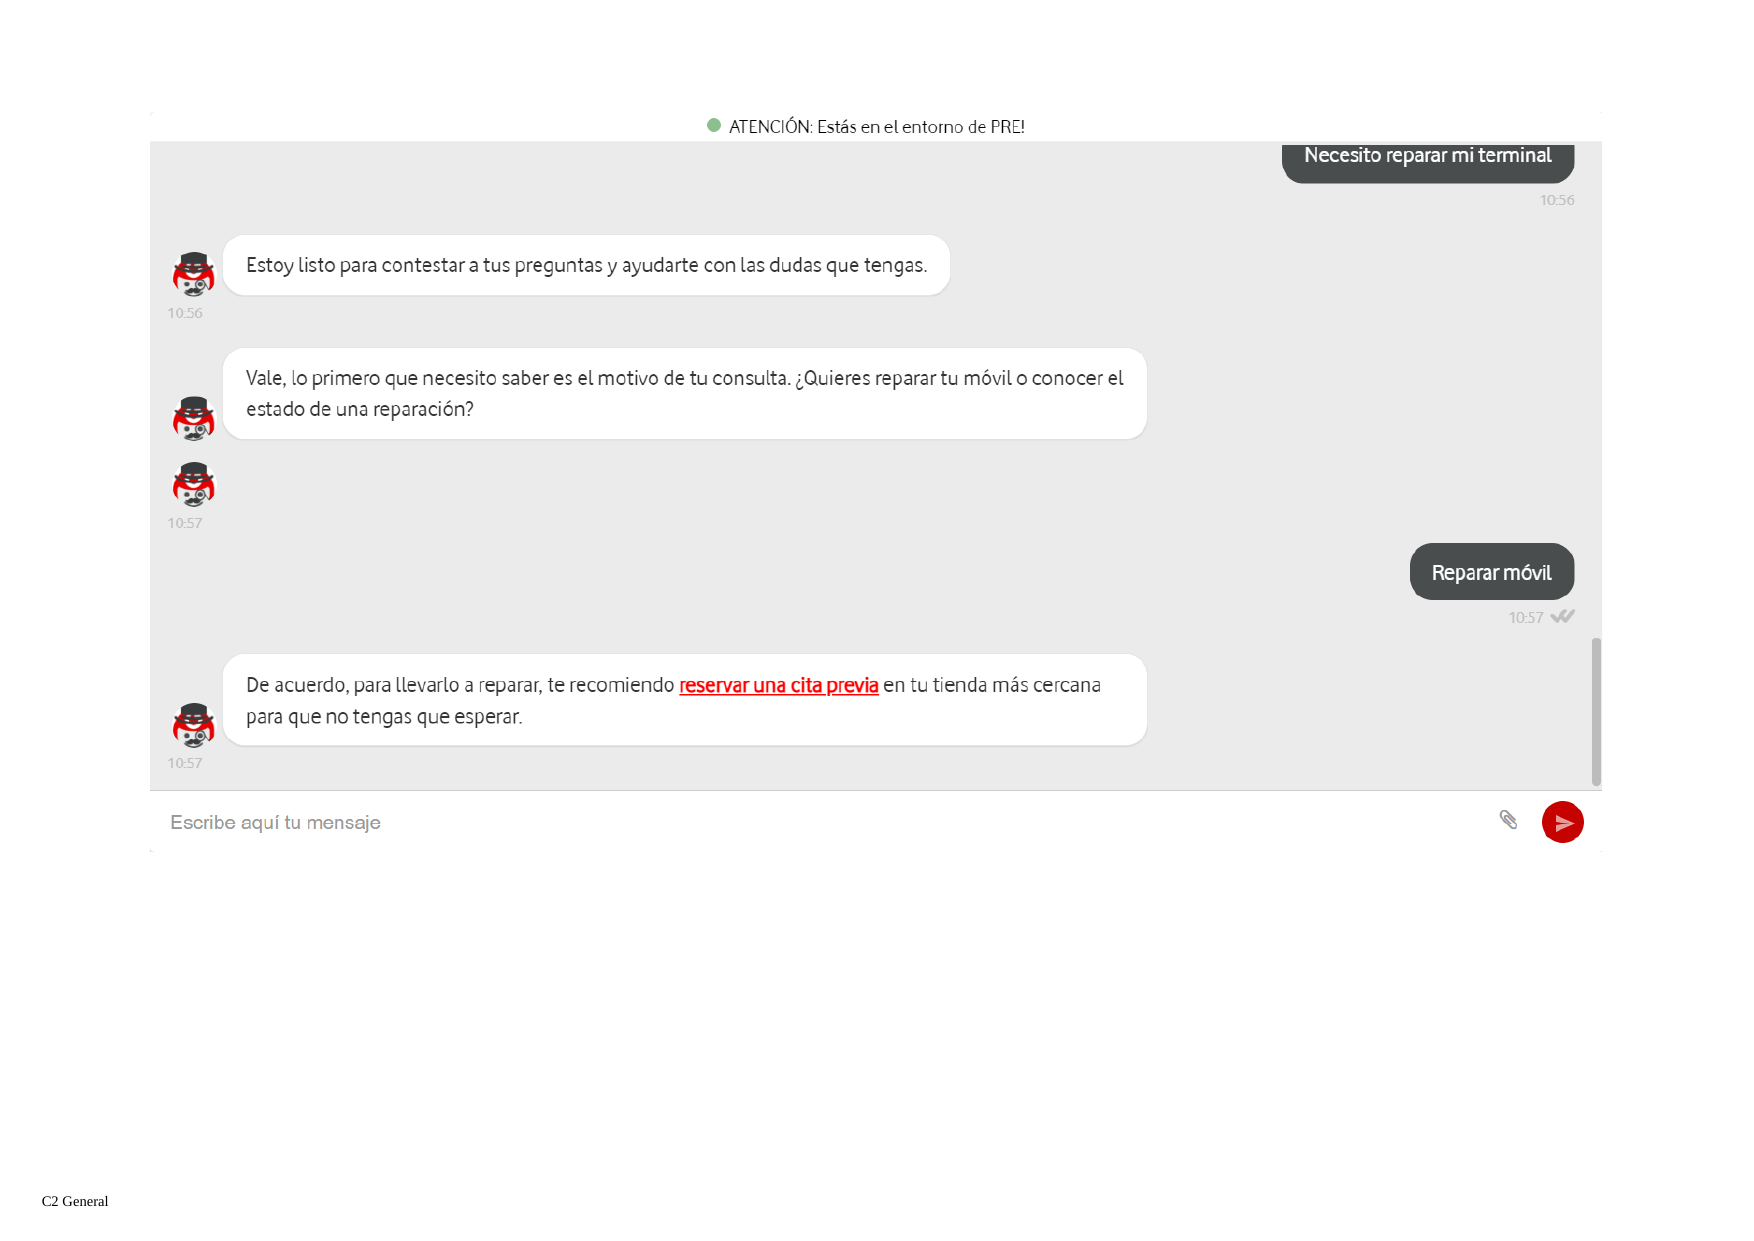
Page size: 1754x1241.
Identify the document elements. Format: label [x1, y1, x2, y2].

picture [150, 112, 1603, 852]
